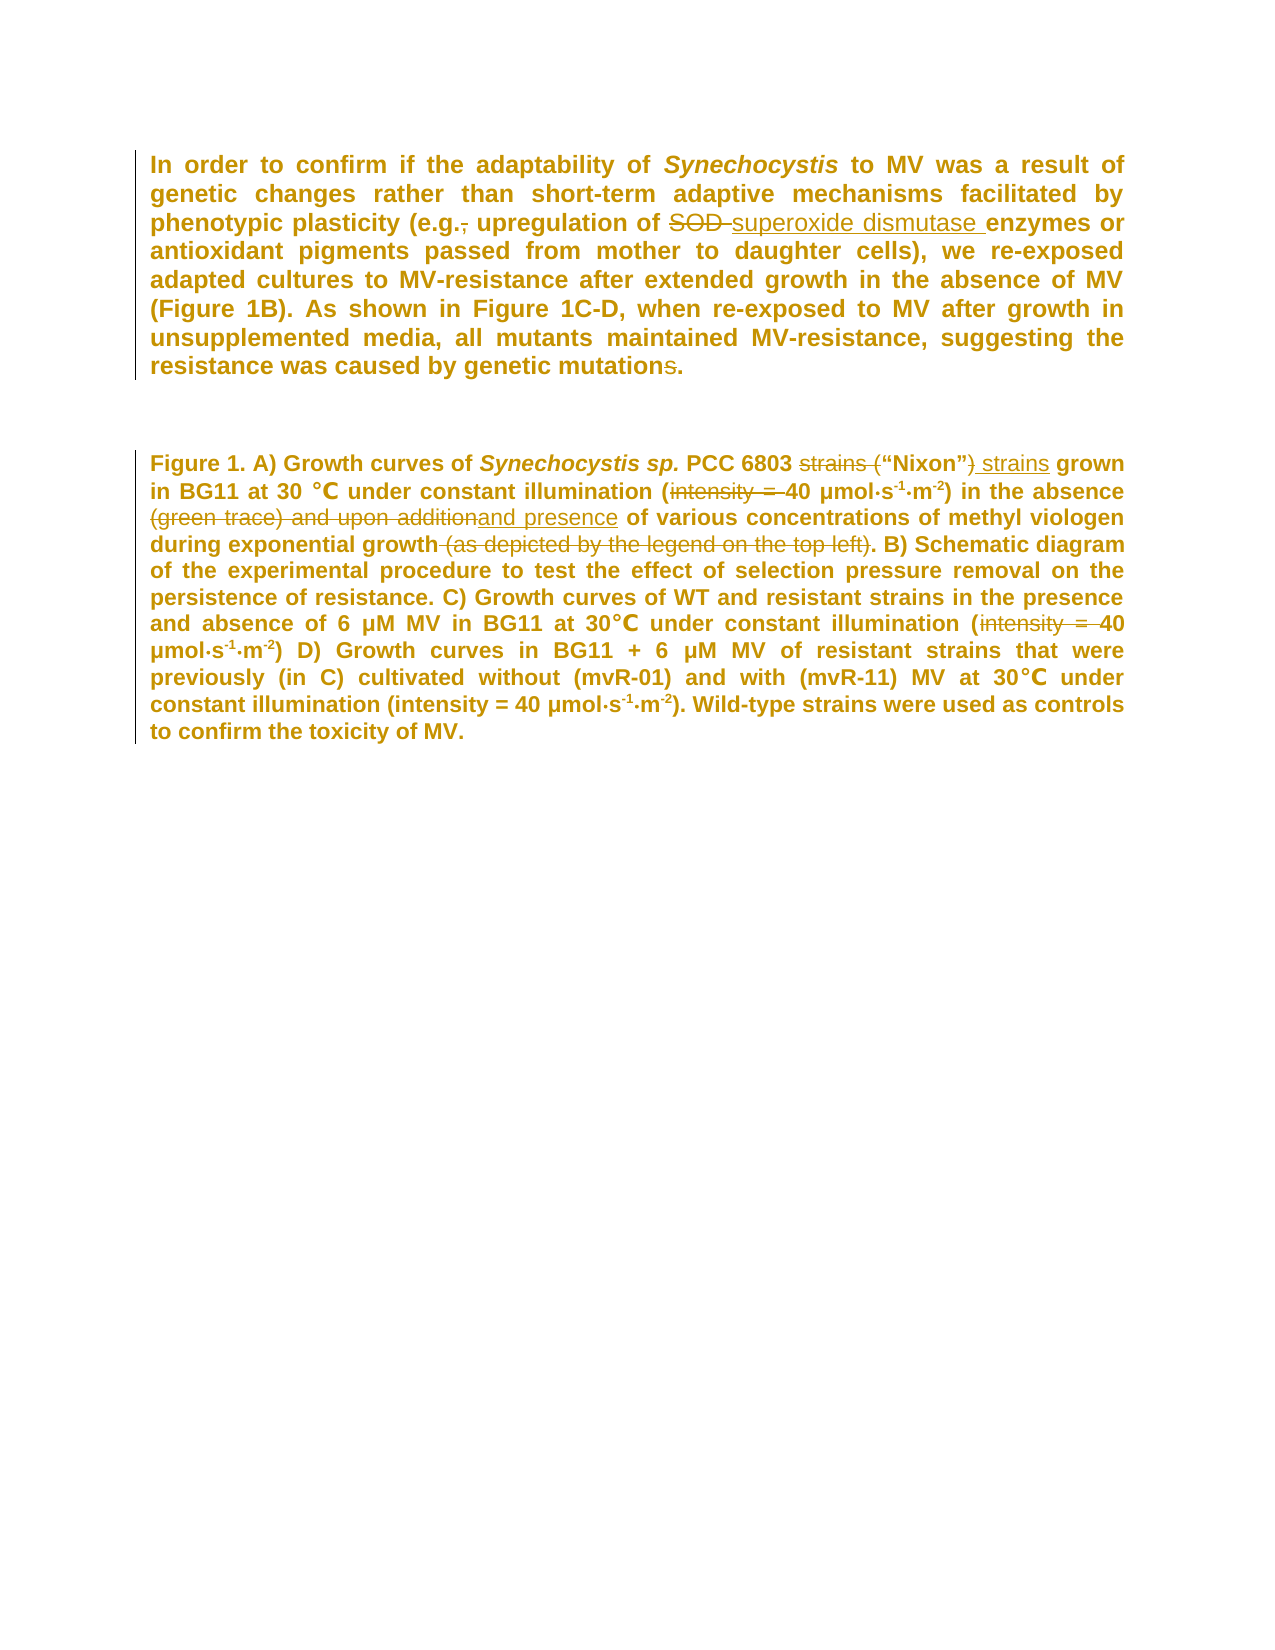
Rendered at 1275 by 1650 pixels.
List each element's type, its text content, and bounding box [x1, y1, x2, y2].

text In order to confirm if the adaptability of Synechocystis to MV was a result of genetic changes rather than short-term adaptive mechanisms facilitated by phenotypic plasticity (e.g. upregulation of enzymes or antioxidant pigments passed from mother to daughter cells), we re-exposed adapted cultures to MV-resistance after extended growth in the absence of MV (Figure 1B). As shown in Figure 1C-D, when re-exposed to MV after growth in unsupplemented media, all mutants maintained MV-resistance, suggesting the resistance was caused by genetic mutation. [150, 150, 1125, 380]
subtitle Figure 1. A) Growth curves of Synechocystis sp. PCC 6803 “Nixon” grown in BG11 at 30 ℃ under constant illumination (40 μmol⋅s-1⋅m-2) in the absence of various concentrations of methyl viologen during exponential growth. B) Schematic diagram of the experimental procedure to test the effect of selection pressure removal on the persistence of resistance. C) Growth curves of WT and resistant strains in the presence and absence of 6 μM MV in BG11 at 30℃ under constant illumination (40 μmol⋅s-1⋅m-2) D) Growth curves in BG11 + 6 μM MV of resistant strains that were previously (in C) cultivated without (mvR-01) and with (mvR-11) MV at 30℃ under constant illumination (intensity = 40 μmol⋅s-1⋅m-2). Wild-type strains were used as controls to confirm the toxicity of MV. [150, 450, 1125, 744]
